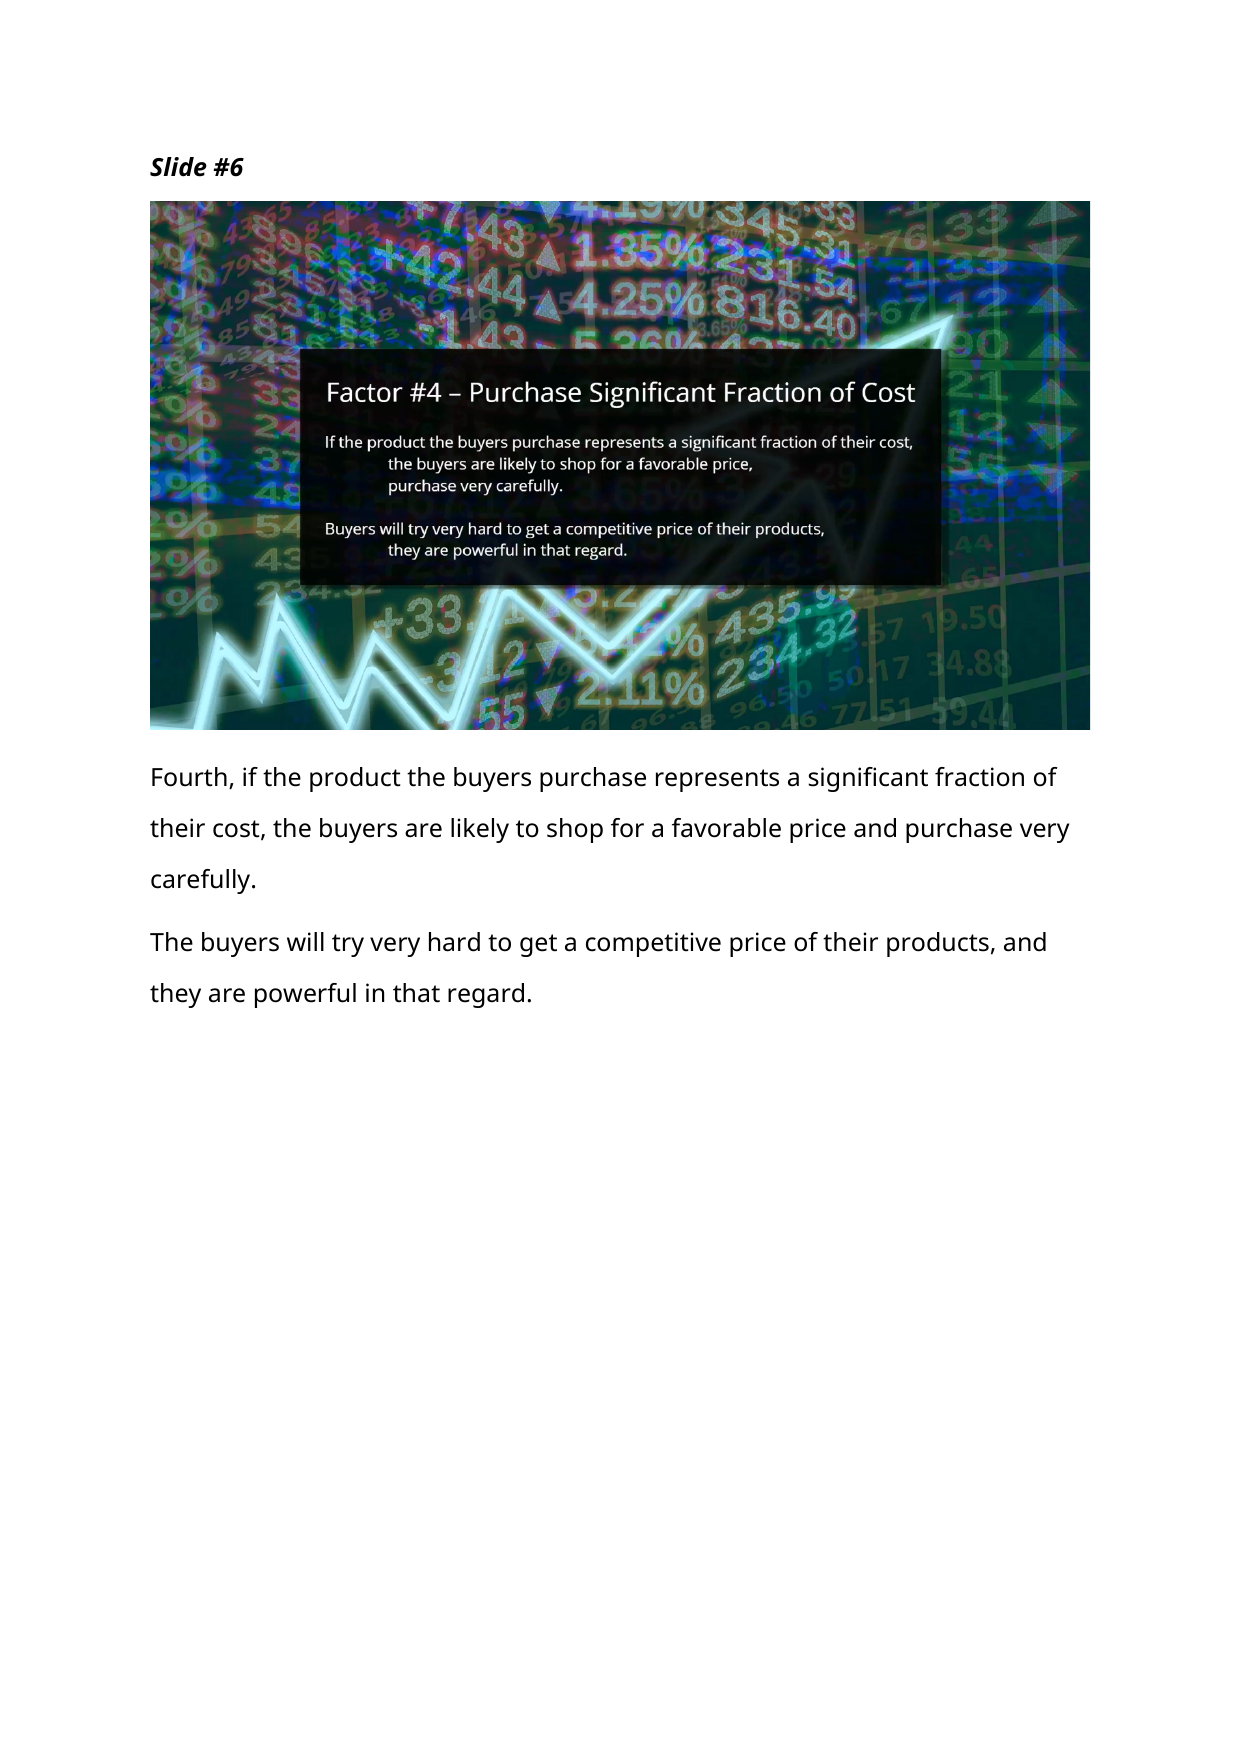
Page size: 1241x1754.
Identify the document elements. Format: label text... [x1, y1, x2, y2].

text The buyers will try very hard to get a competitive price of their products, and they are powerful in that regard. [150, 925, 1090, 1010]
picture [150, 201, 1091, 730]
text Fourth, if the product the buyers purchase represents a significant fraction of their cost, the buyers are likely to shop for a favorable price and purchase very carefully. [150, 759, 1090, 896]
subtitle Slide #6 [150, 150, 1090, 201]
